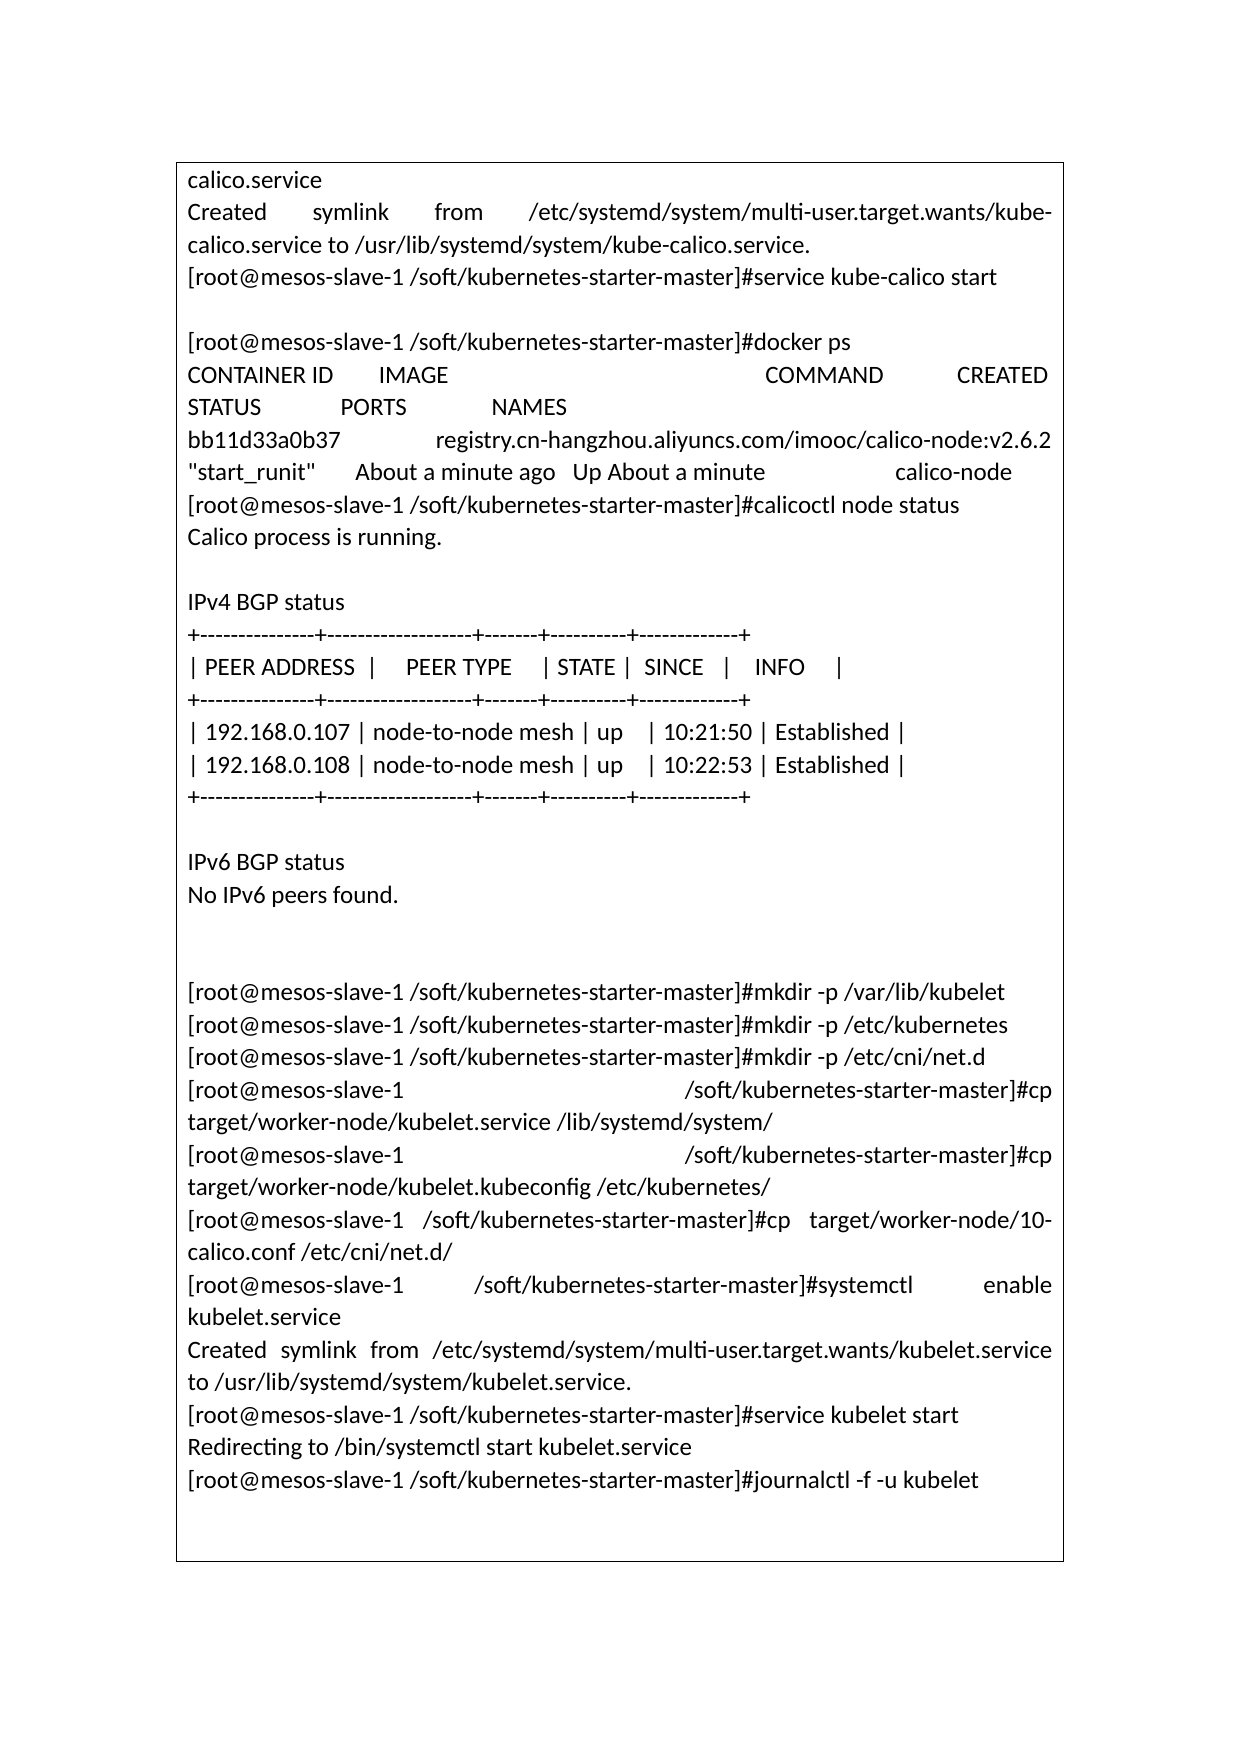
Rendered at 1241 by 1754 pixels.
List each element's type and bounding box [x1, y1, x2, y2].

table_cell [177, 163, 1063, 1561]
